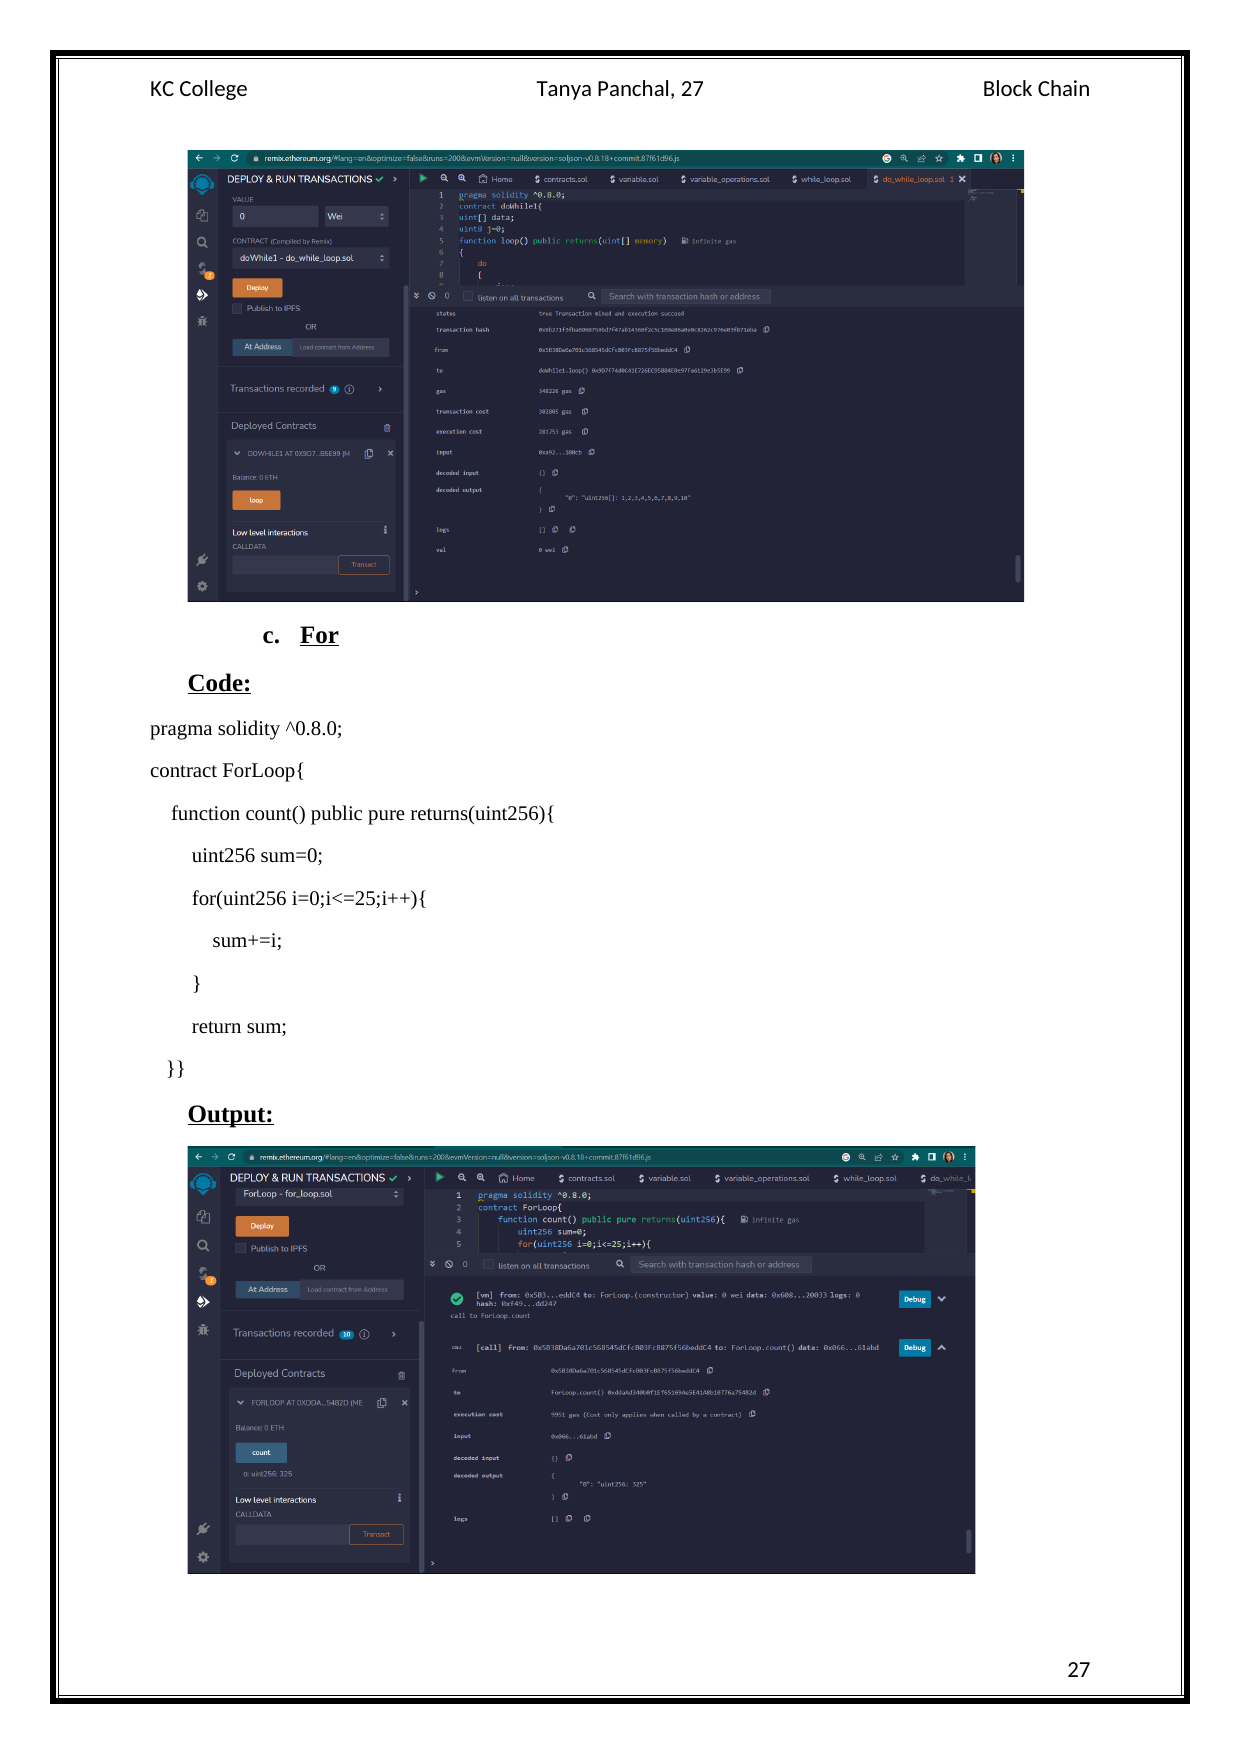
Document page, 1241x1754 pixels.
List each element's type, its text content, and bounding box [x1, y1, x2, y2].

picture [187, 150, 1025, 602]
text for(uint256 i=0;i<=25;i++){ [150, 886, 1090, 910]
text contract ForLoop{ [150, 758, 1090, 782]
text function count() public pure returns(uint256){ [150, 801, 1090, 825]
text pragma solidity ^0.8.0; [150, 715, 1090, 739]
text uint256 sum=0; [150, 843, 1090, 867]
text Output: [187, 1099, 1090, 1128]
picture [187, 1146, 976, 1574]
text sum+=i; [150, 928, 1090, 952]
text return sum; [150, 1014, 1090, 1038]
text } [150, 971, 1090, 995]
list For [262, 620, 1090, 649]
text Code: [187, 668, 1090, 696]
text }} [150, 1056, 1090, 1080]
